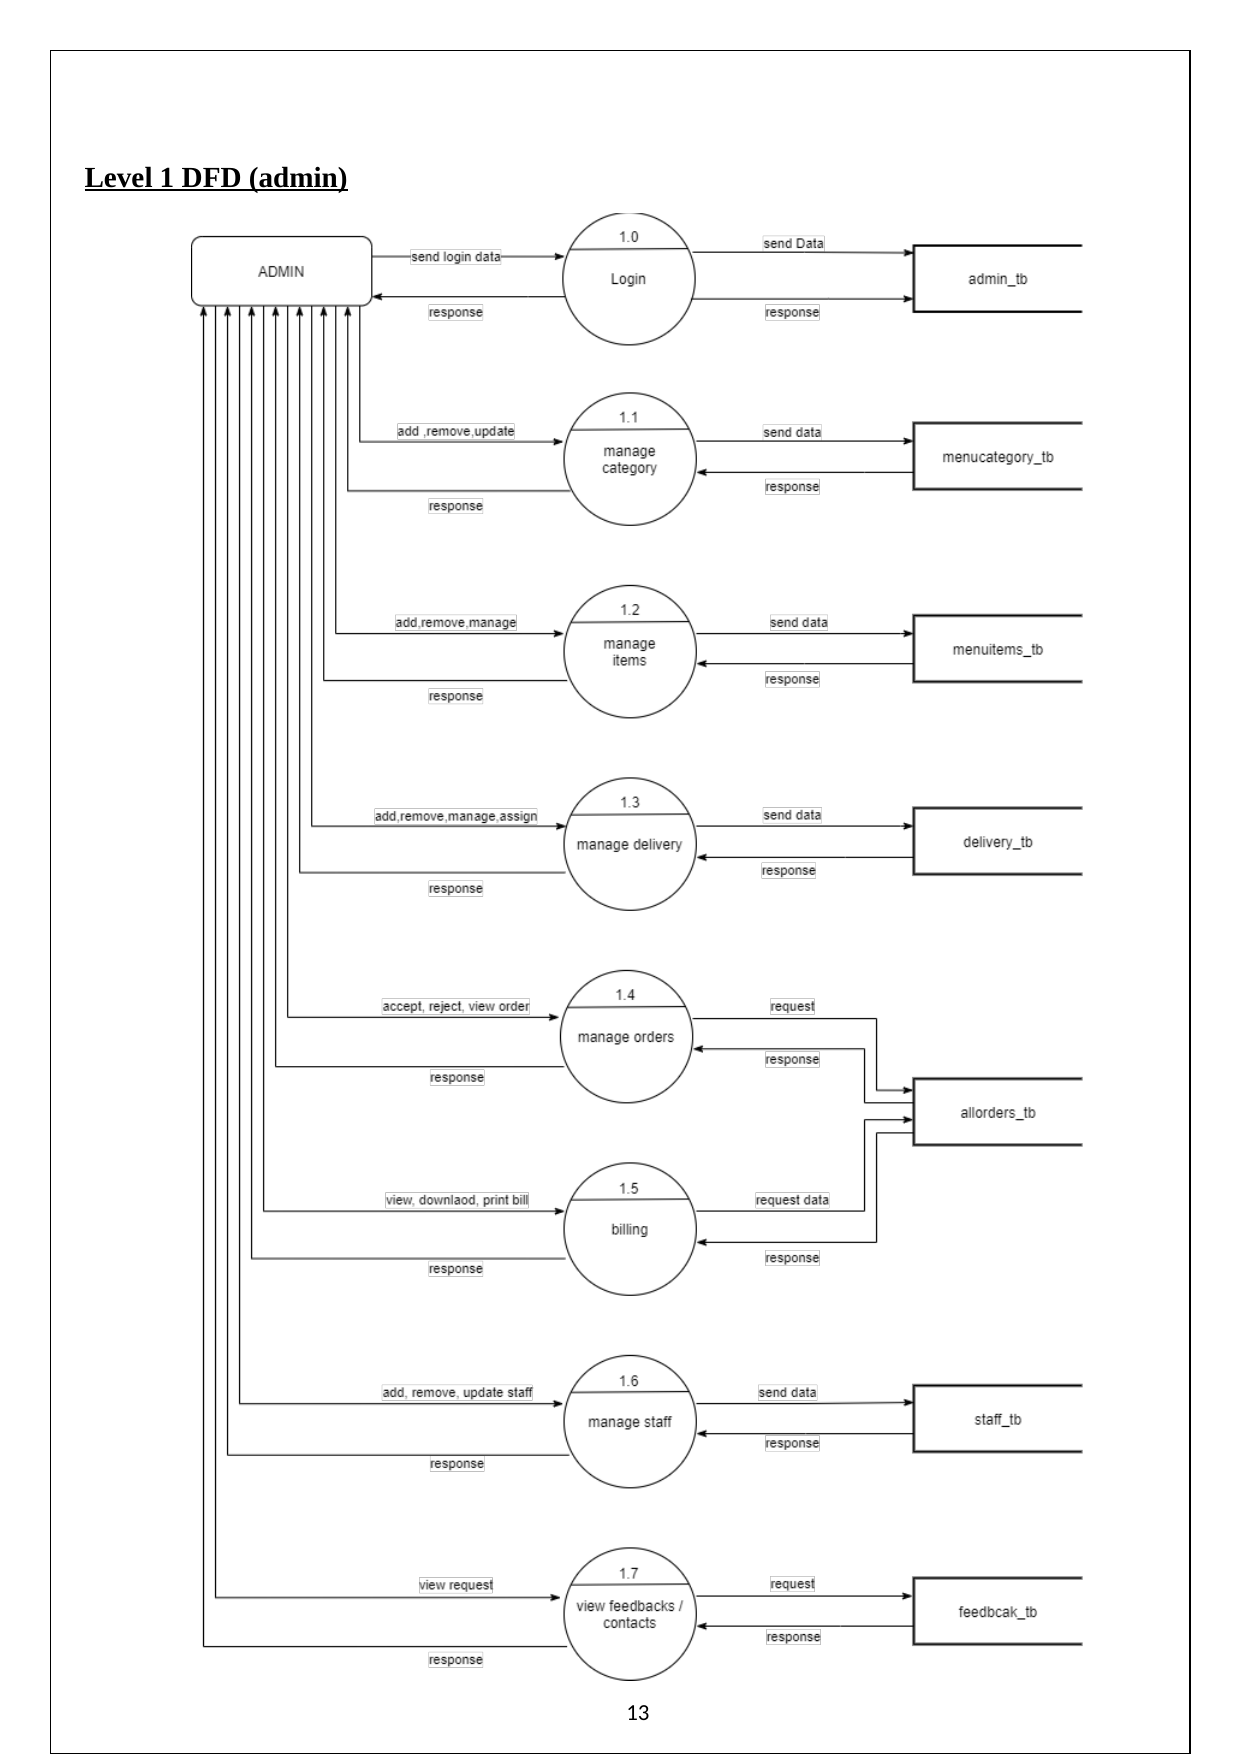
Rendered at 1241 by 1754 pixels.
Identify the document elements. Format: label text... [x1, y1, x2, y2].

picture [191, 213, 1084, 1681]
text Level 1 DFD (admin) [84, 160, 1189, 194]
